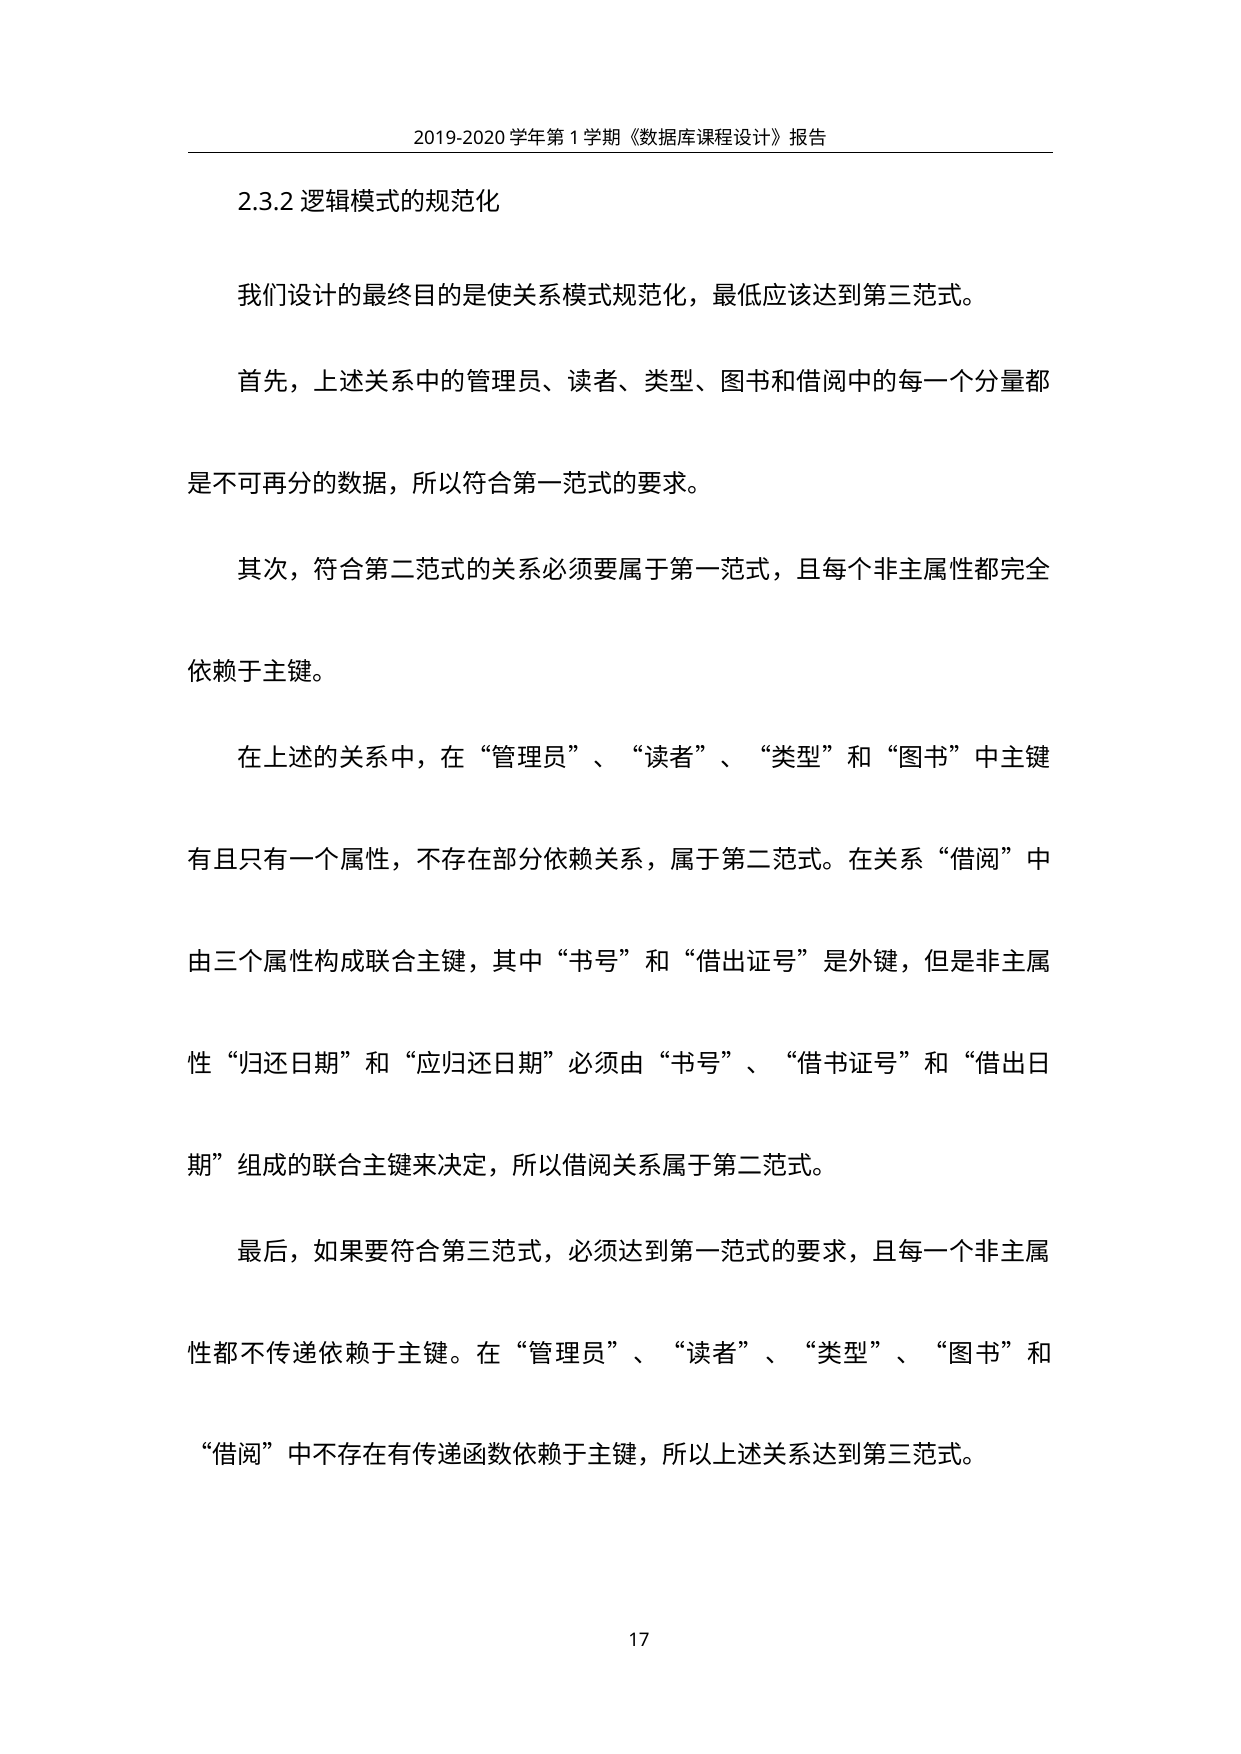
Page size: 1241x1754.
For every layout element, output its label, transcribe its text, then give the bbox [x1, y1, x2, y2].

text 其次，符合第二范式的关系必须要属于第一范式，且每个非主属性都完全依赖于主键。 [187, 534, 1053, 704]
text 在上述的关系中，在“管理员”、“读者”、“类型”和“图书”中主键有且只有一个属性，不存在部分依赖关系，属于第二范式。在关系“借阅”中由三个属性构成联合主键，其中“书号”和“借出证号”是外键，但是非主属性“归还日期”和“应归还日期”必须由“书号”、“借书证号”和“借出日期”组成的联合主键来决定，所以借阅关系属于第二范式。 [187, 722, 1053, 1197]
text 我们设计的最终目的是使关系模式规范化，最低应该达到第三范式。 [187, 260, 1053, 328]
text 最后，如果要符合第三范式，必须达到第一范式的要求，且每一个非主属性都不传递依赖于主键。在“管理员”、“读者”、“类型”、“图书”和“借阅”中不存在有传递函数依赖于主键，所以上述关系达到第三范式。 [187, 1215, 1053, 1487]
text 首先，上述关系中的管理员、读者、类型、图书和借阅中的每一个分量都是不可再分的数据，所以符合第一范式的要求。 [187, 346, 1053, 516]
text 2.3.2 逻辑模式的规范化 [187, 165, 1053, 233]
